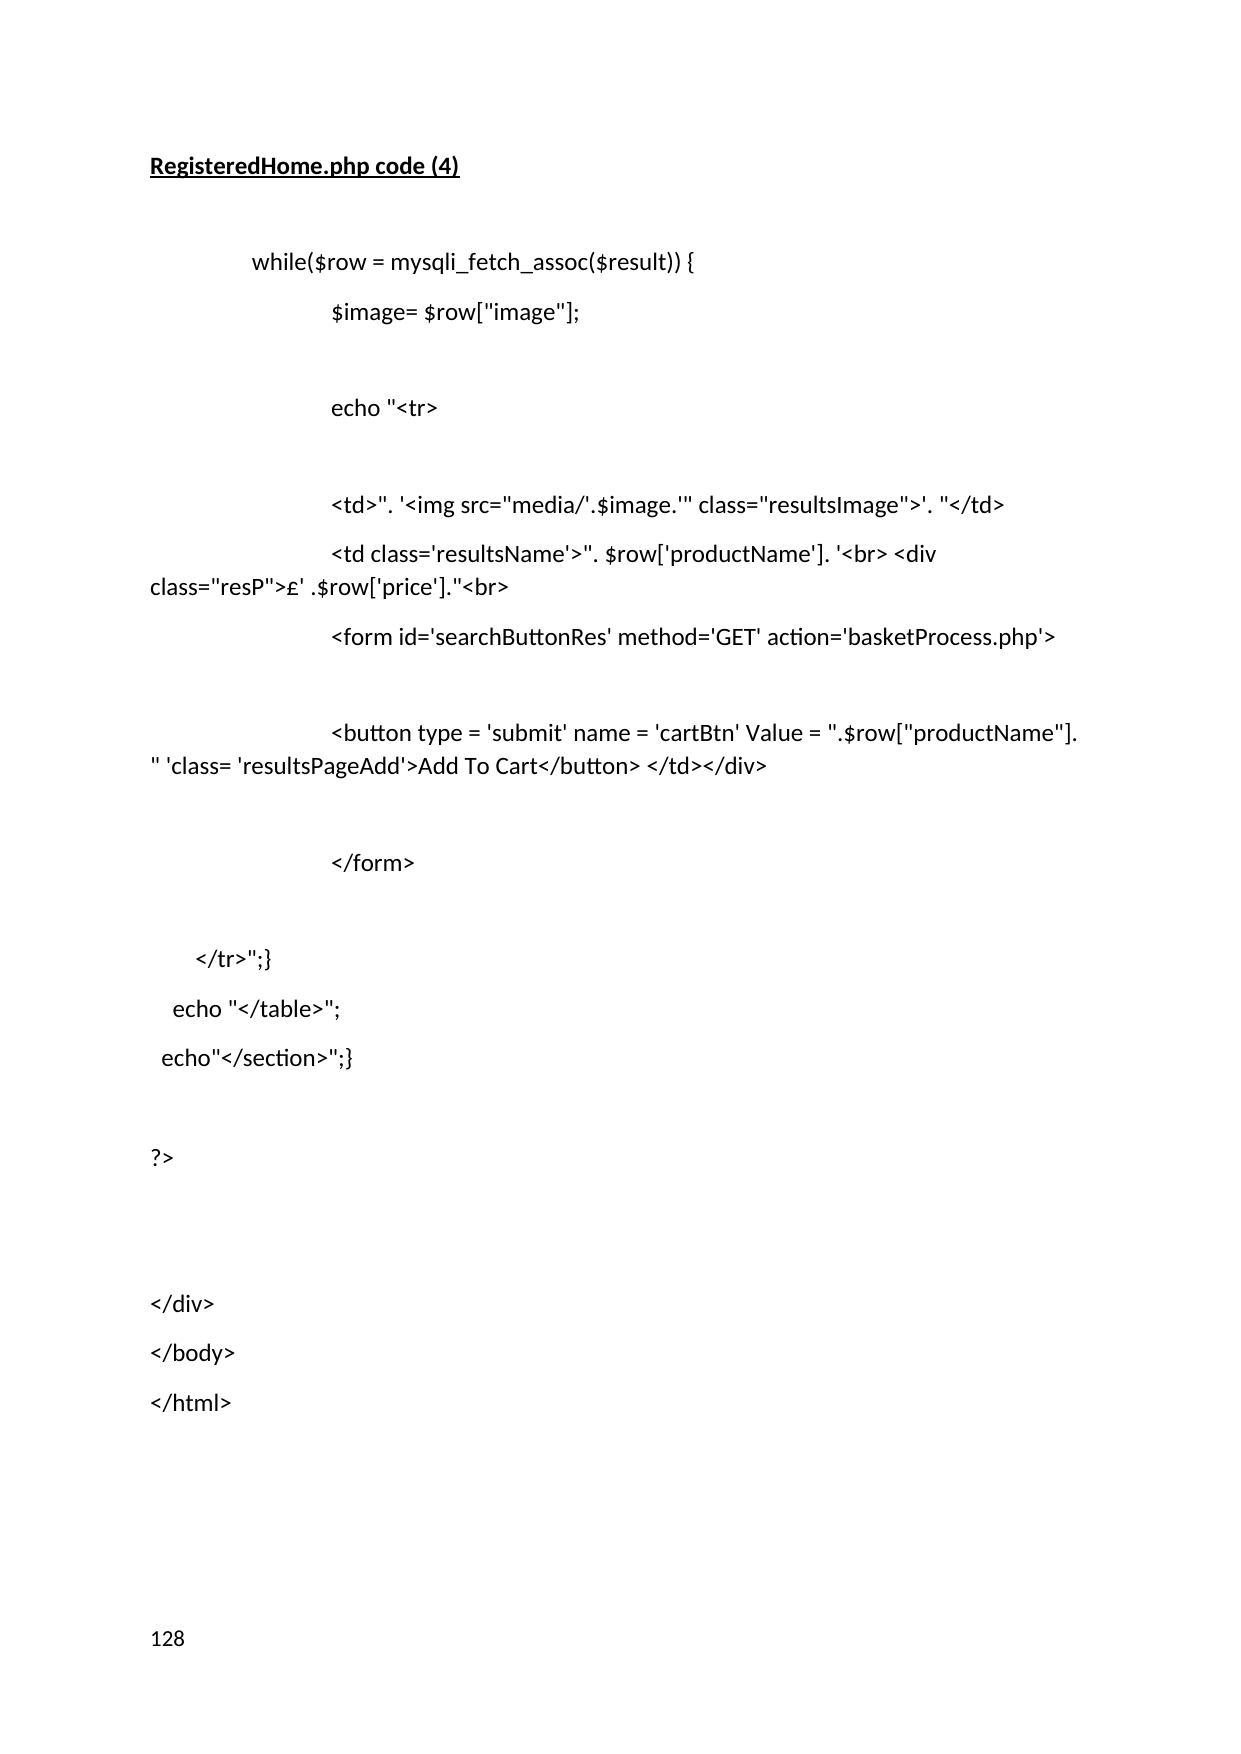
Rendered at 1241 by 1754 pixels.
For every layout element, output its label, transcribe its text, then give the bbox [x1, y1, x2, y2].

text </div> [150, 1288, 1090, 1318]
text echo"</section>";} [150, 1042, 1090, 1073]
text $image= $row["image"]; [150, 296, 1090, 327]
text echo "</table>"; [150, 993, 1090, 1023]
text <button type = 'submit' name = 'cartBtn' Value = ".$row["productName"]. " 'class= 'resultsPageAdd'>Add To Cart</button> </td></div> [150, 717, 1090, 781]
text </body> [150, 1337, 1090, 1368]
text <td>". '<img src="media/'.$image.'" class="resultsImage">'. "</td> [150, 489, 1090, 519]
text <td class='resultsName'>". $row['productName']. '<br> <div class="resP">£' .$row['price']."<br> [150, 538, 1090, 602]
text </form> [150, 847, 1090, 877]
text RegisteredHome.php code (4) [150, 150, 1090, 181]
text echo "<tr> [150, 392, 1090, 423]
text <form id='searchButtonRes' method='GET' action='basketProcess.php'> [150, 621, 1090, 652]
text ?> [150, 1142, 1090, 1172]
text </tr>";} [150, 943, 1090, 974]
text while($row = mysqli_fetch_assoc($result)) { [150, 246, 1090, 277]
text </html> [150, 1387, 1090, 1418]
